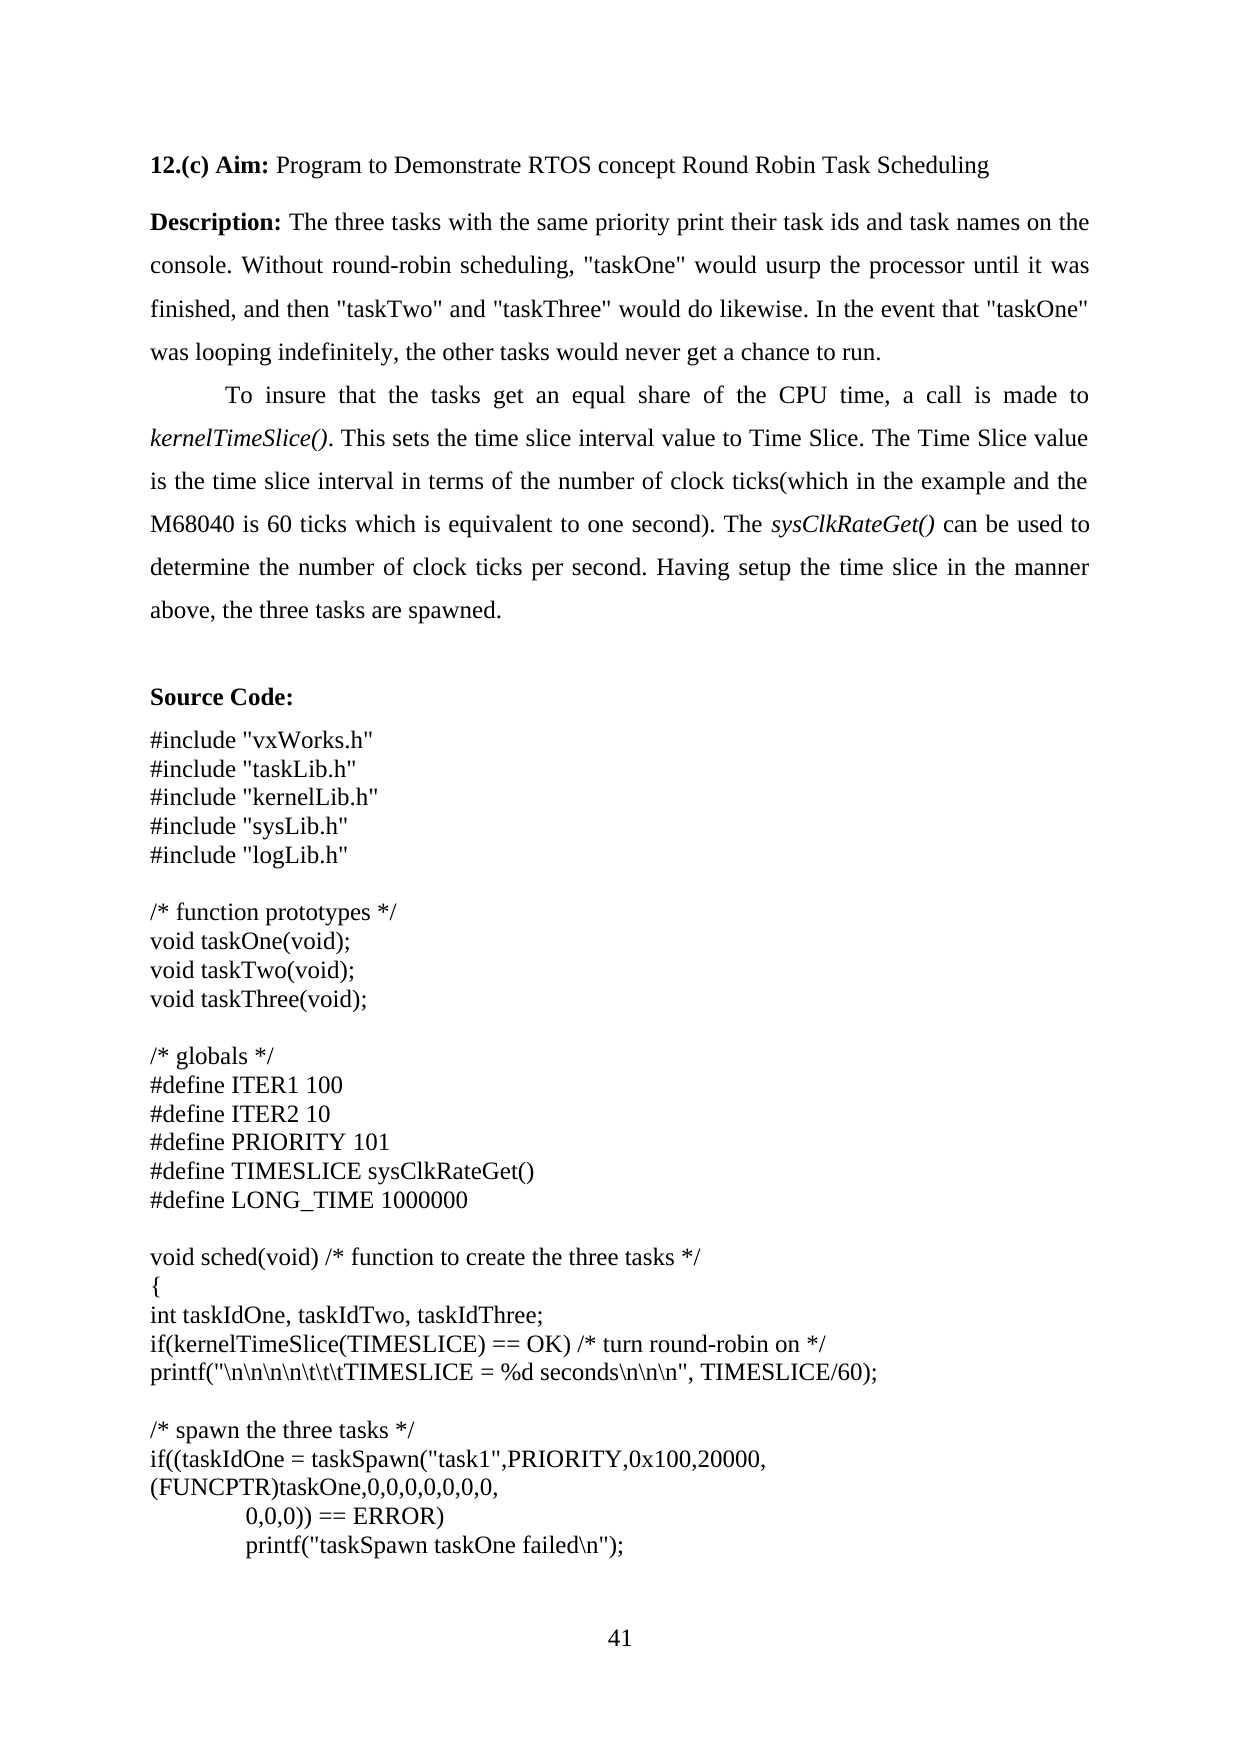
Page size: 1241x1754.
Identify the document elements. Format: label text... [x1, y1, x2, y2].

text Source Code: [150, 682, 1090, 711]
text #define LONG_TIME 1000000 [150, 1185, 1090, 1214]
text #include "taskLib.h" [150, 754, 1090, 782]
text printf("taskSpawn taskOne failed\n"); [150, 1530, 1090, 1559]
text void sched(void) /* function to create the three tasks */ [150, 1242, 1090, 1271]
text Description: The three tasks with the same priority print their task ids and task names on the console. Without round-robin scheduling, "taskOne" would usurp the processor until it was finished, and then "taskTwo" and "taskThree" would do likewise. In the event that "taskOne" was looping indefinitely, the other tasks would never get a chance to run. [150, 207, 1090, 366]
text /* function prototypes */ [150, 897, 1090, 926]
text /* spawn the three tasks */ [150, 1415, 1090, 1444]
text void taskThree(void); [150, 984, 1090, 1012]
text #include "sysLib.h" [150, 811, 1090, 840]
text void taskOne(void); [150, 926, 1090, 955]
text #define PRIORITY 101 [150, 1127, 1090, 1156]
text printf("\n\n\n\n\t\t\tTIMESLICE = %d seconds\n\n\n", TIMESLICE/60); [150, 1357, 1090, 1386]
text int taskIdOne, taskIdTwo, taskIdThree; [150, 1300, 1090, 1329]
text #include "kernelLib.h" [150, 782, 1090, 811]
text void taskTwo(void); [150, 955, 1090, 984]
text 0,0,0)) == ERROR) [150, 1501, 1090, 1530]
text #include "logLib.h" [150, 840, 1090, 869]
text #define TIMESLICE sysClkRateGet() [150, 1156, 1090, 1185]
text 12.(c) Aim: Program to Demonstrate RTOS concept Round Robin Task Scheduling [150, 150, 1090, 179]
text #include "vxWorks.h" [150, 725, 1090, 754]
text #define ITER1 100 [150, 1070, 1090, 1099]
text { [150, 1271, 1090, 1300]
text To insure that the tasks get an equal share of the CPU time, a call is made to kernelTimeSlice(). This sets the time slice interval value to Time Slice. The Time Slice value is the time slice interval in terms of the number of clock ticks(which in the example and the M68040 is 60 ticks which is equivalent to one second). The sysClkRateGet() can be used to determine the number of clock ticks per second. Having setup the time slice in the manner above, the three tasks are spawned. [150, 380, 1090, 624]
text #define ITER2 10 [150, 1099, 1090, 1127]
text if(kernelTimeSlice(TIMESLICE) == OK) /* turn round-robin on */ [150, 1329, 1090, 1357]
text if((taskIdOne = taskSpawn("task1",PRIORITY,0x100,20000,(FUNCPTR)taskOne,0,0,0,0,0,0,0, [150, 1444, 1090, 1501]
text /* globals */ [150, 1041, 1090, 1070]
